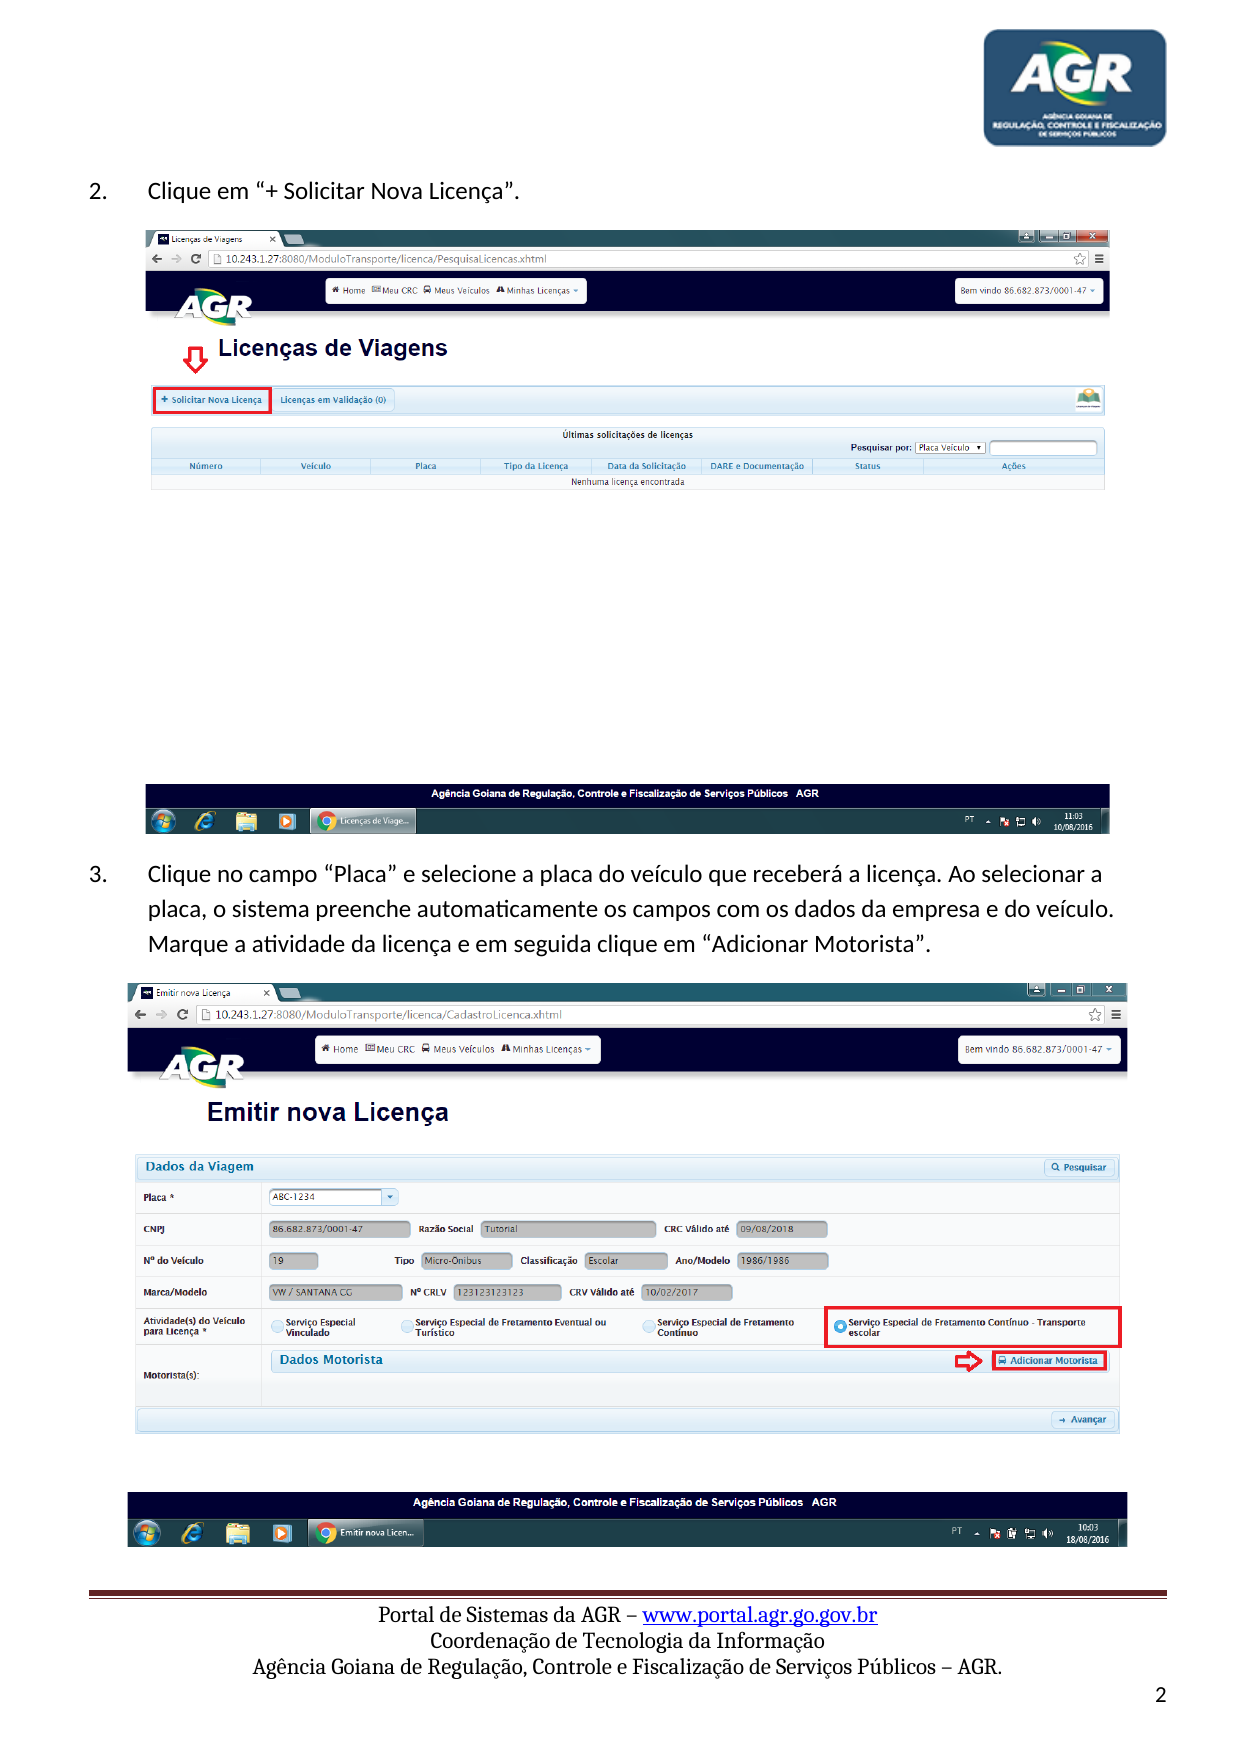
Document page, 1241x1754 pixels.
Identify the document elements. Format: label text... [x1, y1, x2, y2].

list Clique no campo “Placa” e selecione a placa do veículo que receberá a licença. Ao selecionar a placa, o sistema preenche automaticamente os campos com os dados da empresa e do veículo. Marque a atividade da licença e em seguida clique em “Adicionar Motorista”. [89, 858, 1167, 959]
list Clique em “+ Solicitar Nova Licença”. [89, 175, 1167, 205]
picture [145, 230, 1110, 834]
picture [127, 983, 1128, 1547]
picture [983, 29, 1167, 147]
